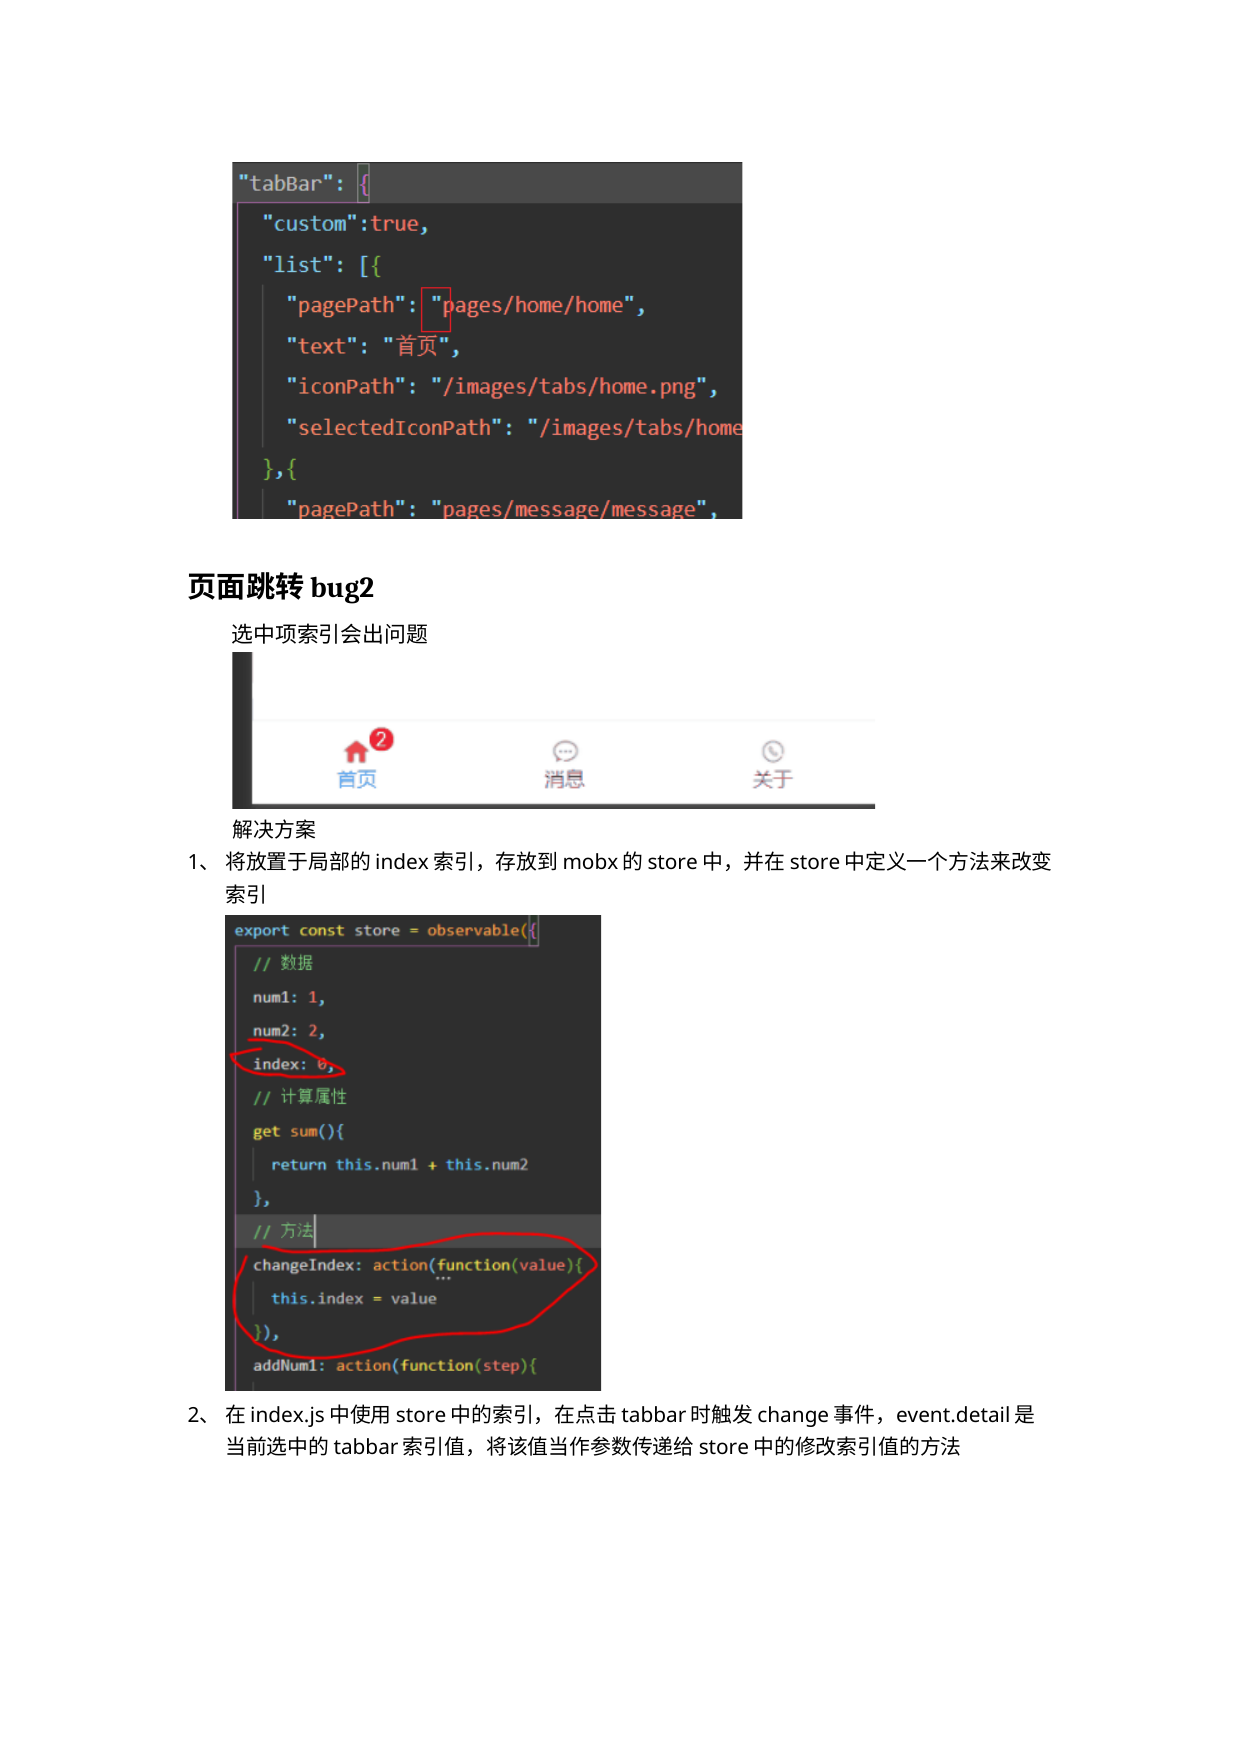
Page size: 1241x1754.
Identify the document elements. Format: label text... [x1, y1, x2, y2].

subtitle 页面跳转bug2 [187, 552, 1053, 617]
text 选中项索引会出问题 [187, 617, 1053, 649]
list 将放置于局部的index索引，存放到mobx的store中，并在store中定义一个方法来改变索引 [187, 844, 1053, 909]
picture [232, 652, 876, 809]
picture [225, 915, 602, 1391]
list 在index.js中使用store中的索引，在点击tabbar时触发change事件，event.detail是当前选中的tabbar索引值，将该值当作参数传递给store中的修改索引值的方法 [187, 1397, 1053, 1462]
picture [232, 162, 743, 519]
list 解决方案 [232, 812, 1053, 844]
